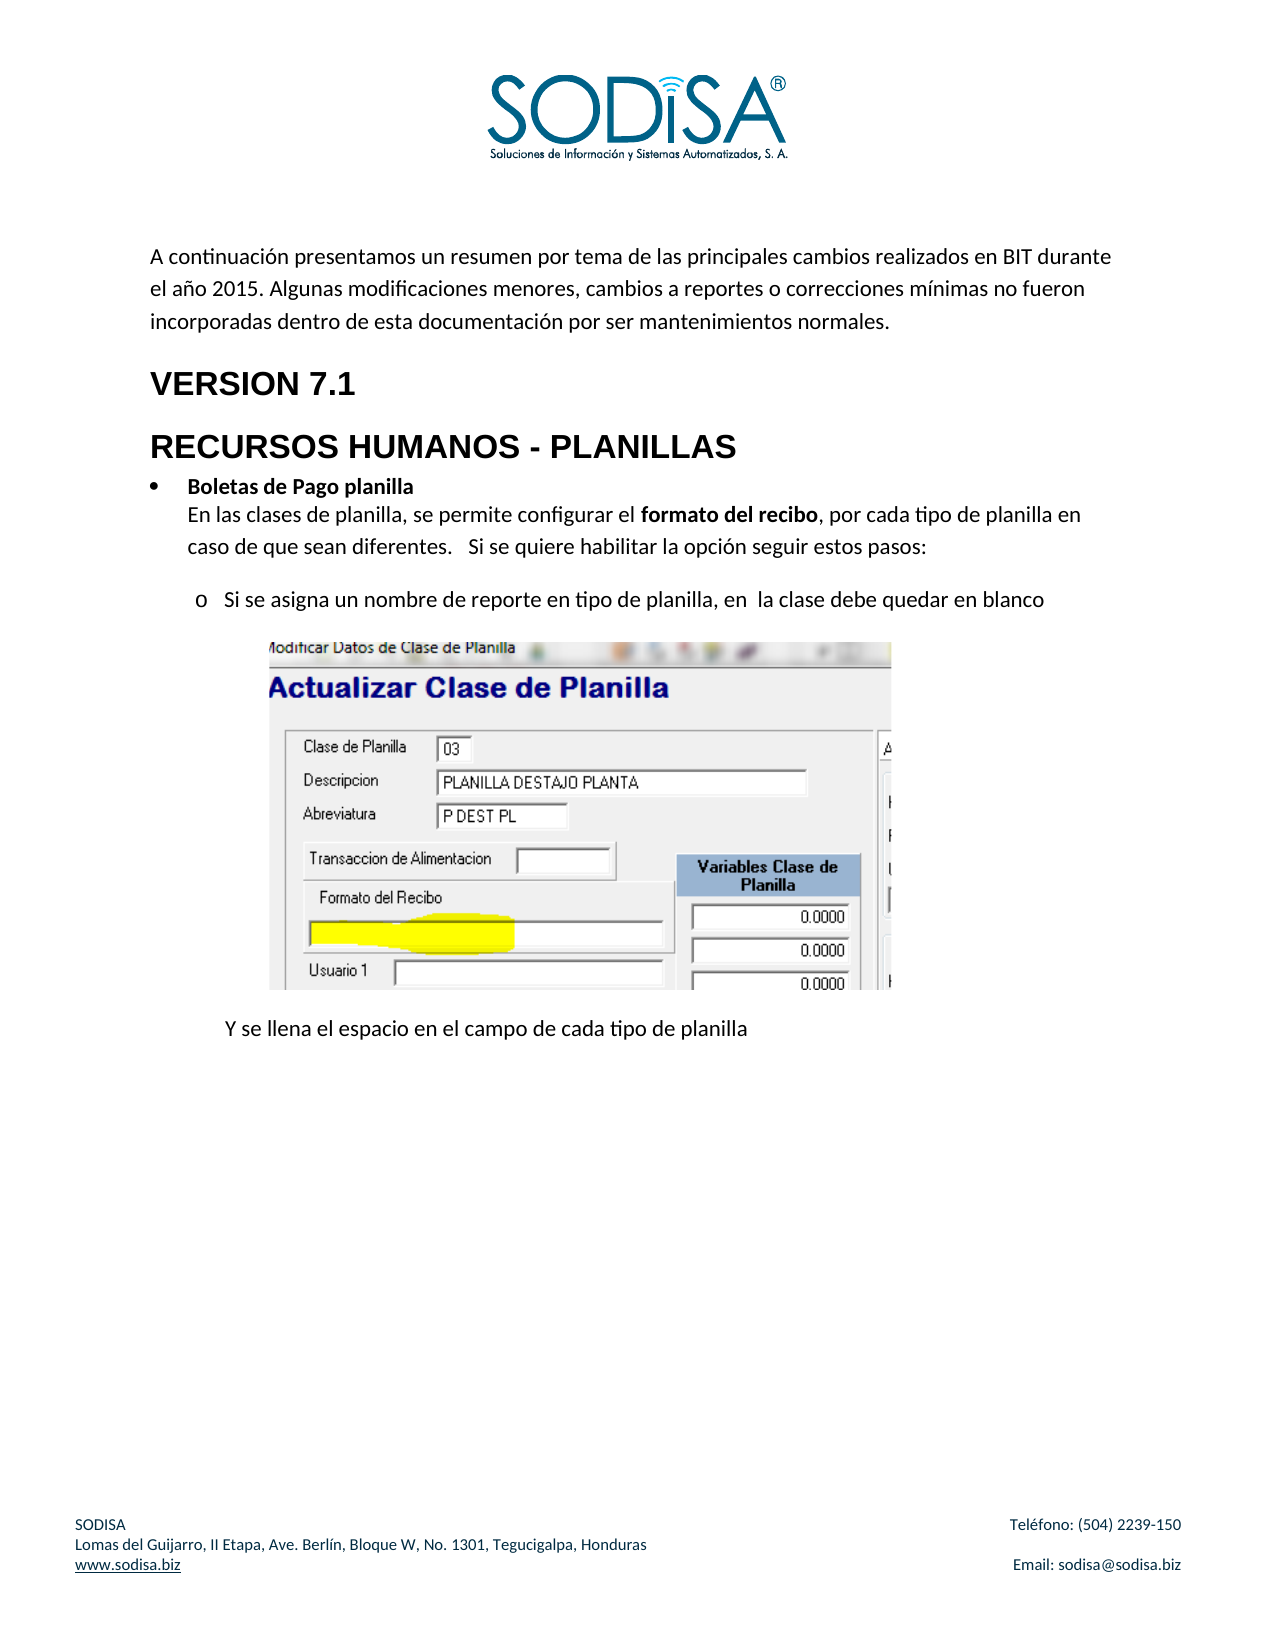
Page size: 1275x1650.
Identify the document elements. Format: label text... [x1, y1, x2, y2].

list Si se asigna un nombre de reporte en tipo de planilla, en la clase debe quedar en blanco [194, 585, 1125, 614]
text A continuación presentamos un resumen por tema de las principales cambios realizados en BIT durante el año 2015. Algunas modificaciones menores, cambios a reportes o correcciones mínimas no fueron incorporadas dentro de esta documentación por ser mantenimientos normales. [150, 242, 1125, 335]
text En las clases de planilla, se permite configurar el formato del recibo, por cada tipo de planilla en caso de que sean diferentes. Si se quiere habilitar la opción seguir estos pasos: [187, 500, 1125, 560]
picture [269, 642, 892, 990]
subtitle RECURSOS HUMANOS - PLANILLAS [150, 427, 1125, 466]
text Y se llena el espacio en el campo de cada tipo de planilla [225, 1014, 1125, 1042]
subtitle VERSION 7.1 [150, 364, 1125, 402]
list Boletas de Pago planilla [150, 472, 1125, 500]
